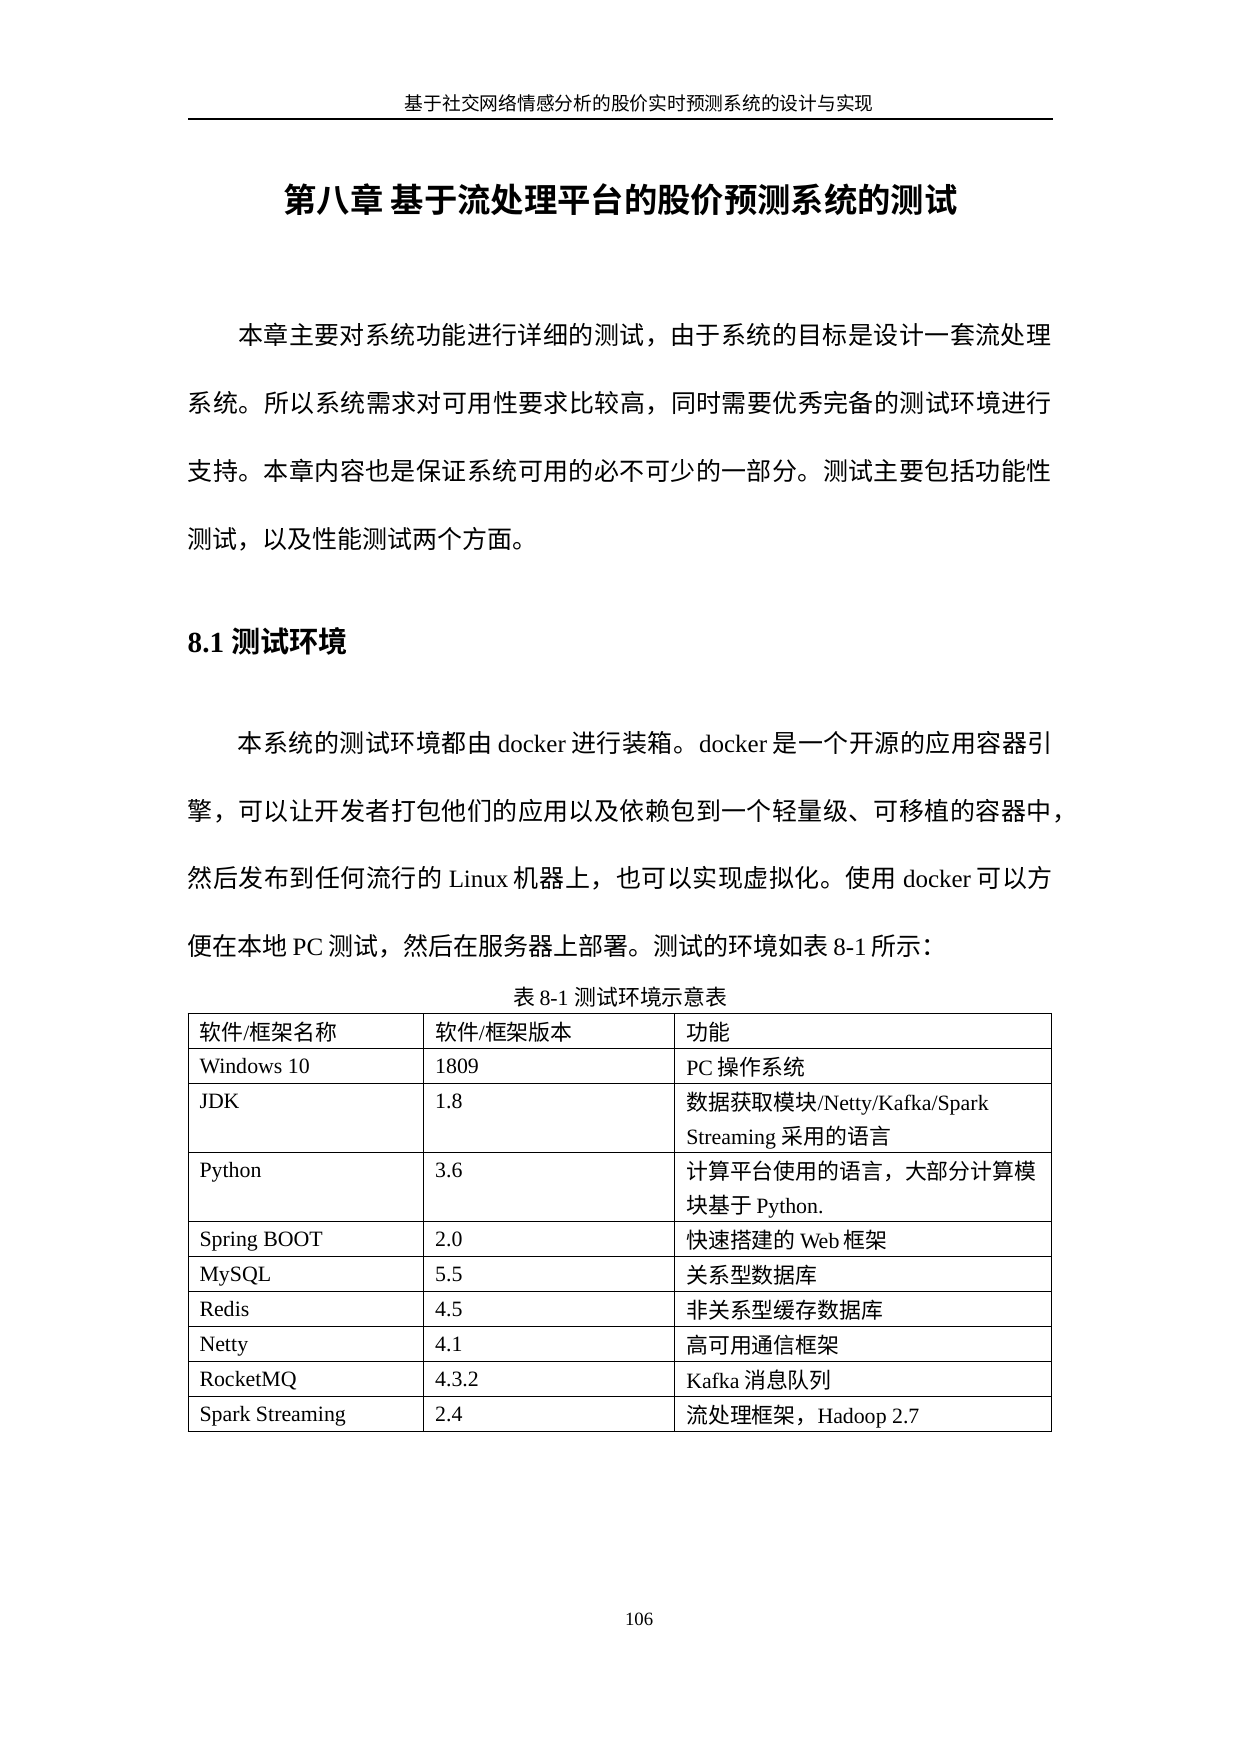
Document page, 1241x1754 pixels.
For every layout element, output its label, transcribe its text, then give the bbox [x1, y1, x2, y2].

table_cell Netty [189, 1327, 423, 1361]
table_cell JDK [189, 1084, 423, 1152]
table_cell MySQL [189, 1257, 423, 1291]
text 本章主要对系统功能进行详细的测试，由于系统的目标是设计一套流处理系统。所以系统需求对可用性要求比较高，同时需要优秀完备的测试环境进行支持。本章内容也是保证系统可用的必不可少的一部分。测试主要包括功能性测试，以及性能测试两个方面。 [187, 300, 1053, 571]
table_header 软件/框架名称 [189, 1014, 423, 1048]
table_cell Spring BOOT [189, 1222, 423, 1256]
text 表8-1 测试环境示意表 [187, 979, 1053, 1013]
table_cell 非关系型缓存数据库 [675, 1292, 1051, 1326]
table_cell 1.8 [424, 1084, 674, 1152]
table_cell 2.4 [424, 1397, 674, 1431]
table_cell 快速搭建的Web框架 [675, 1222, 1051, 1256]
table_cell 4.5 [424, 1292, 674, 1326]
table_cell Spark Streaming [189, 1397, 423, 1431]
table_cell 2.0 [424, 1222, 674, 1256]
table_cell PC操作系统 [675, 1049, 1051, 1083]
table_cell Python [189, 1153, 423, 1221]
table_cell 4.3.2 [424, 1362, 674, 1396]
subtitle 第八章 基于流处理平台的股价预测系统的测试 [187, 164, 1053, 232]
table_cell 高可用通信框架 [675, 1327, 1051, 1361]
table_cell 关系型数据库 [675, 1257, 1051, 1291]
table_cell 4.1 [424, 1327, 674, 1361]
table_cell 流处理框架，Hadoop 2.7 [675, 1397, 1051, 1431]
text 本系统的测试环境都由docker进行装箱。docker是一个开源的应用容器引擎，可以让开发者打包他们的应用以及依赖包到一个轻量级、可移植的容器中，然后发布到任何流行的Linux机器上，也可以实现虚拟化。使用docker可以方便在本地PC测试，然后在服务器上部署。测试的环境如表8-1所示： [187, 707, 1053, 979]
table_cell Kafka消息队列 [675, 1362, 1051, 1396]
table_header 功能 [675, 1014, 1051, 1048]
table_cell Windows 10 [189, 1049, 423, 1083]
table_cell Redis [189, 1292, 423, 1326]
table_cell 数据获取模块/Netty/Kafka/Spark Streaming 采用的语言 [675, 1084, 1051, 1152]
table_cell 3.6 [424, 1153, 674, 1221]
table_cell 计算平台使用的语言，大部分计算模块基于Python. [675, 1153, 1051, 1221]
table_header 软件/框架版本 [424, 1014, 674, 1048]
subtitle 8.1 测试环境 [187, 605, 1053, 673]
table_cell 1809 [424, 1049, 674, 1083]
table_cell RocketMQ [189, 1362, 423, 1396]
table_cell 5.5 [424, 1257, 674, 1291]
